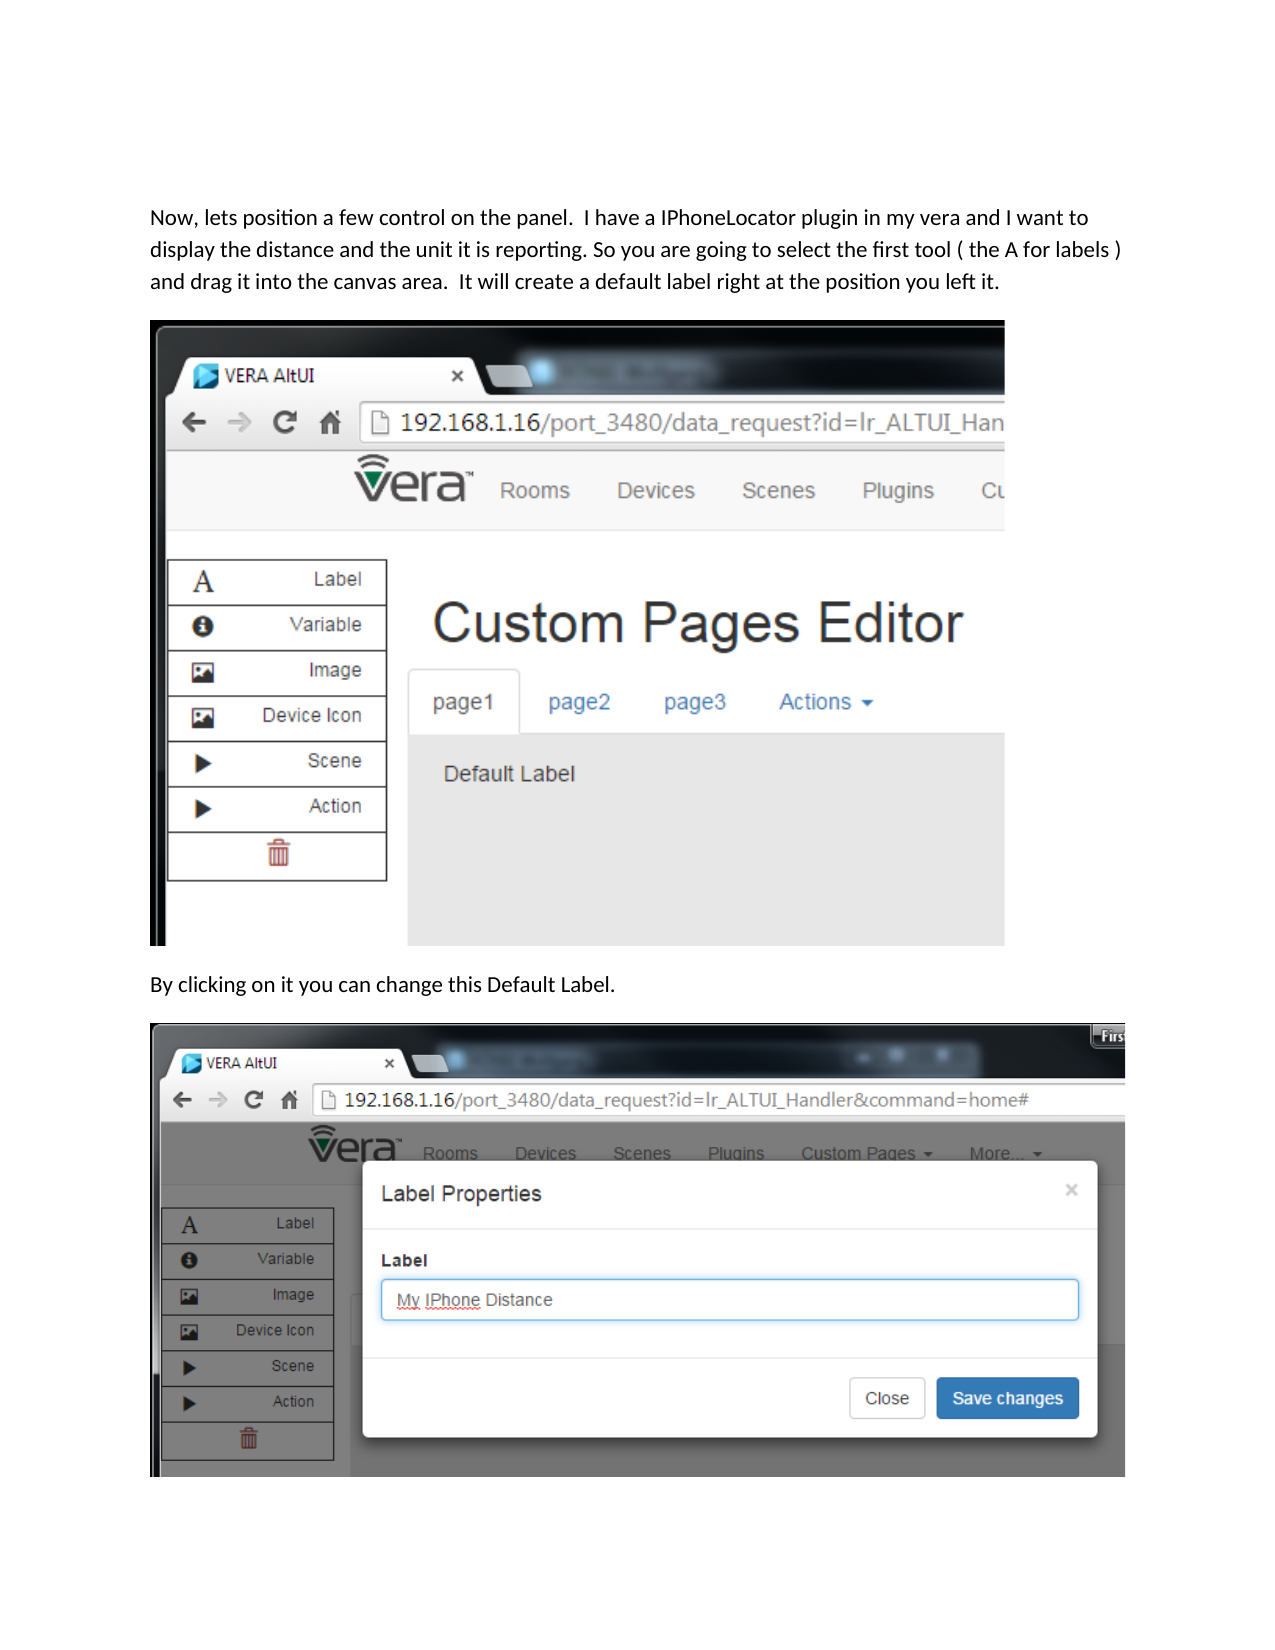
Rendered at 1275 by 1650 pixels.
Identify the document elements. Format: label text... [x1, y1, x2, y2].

picture [150, 1023, 1125, 1477]
text By clicking on it you can change this Default Label. [150, 970, 1125, 998]
picture [150, 320, 1005, 946]
text Now, lets position a few control on the panel. I have a IPhoneLocator plugin in my vera and I want to display the distance and the unit it is reporting. So you are going to select the first tool ( the A for labels ) and drag it into the canvas area. It will create a default label right at the position you left it. [150, 203, 1125, 295]
